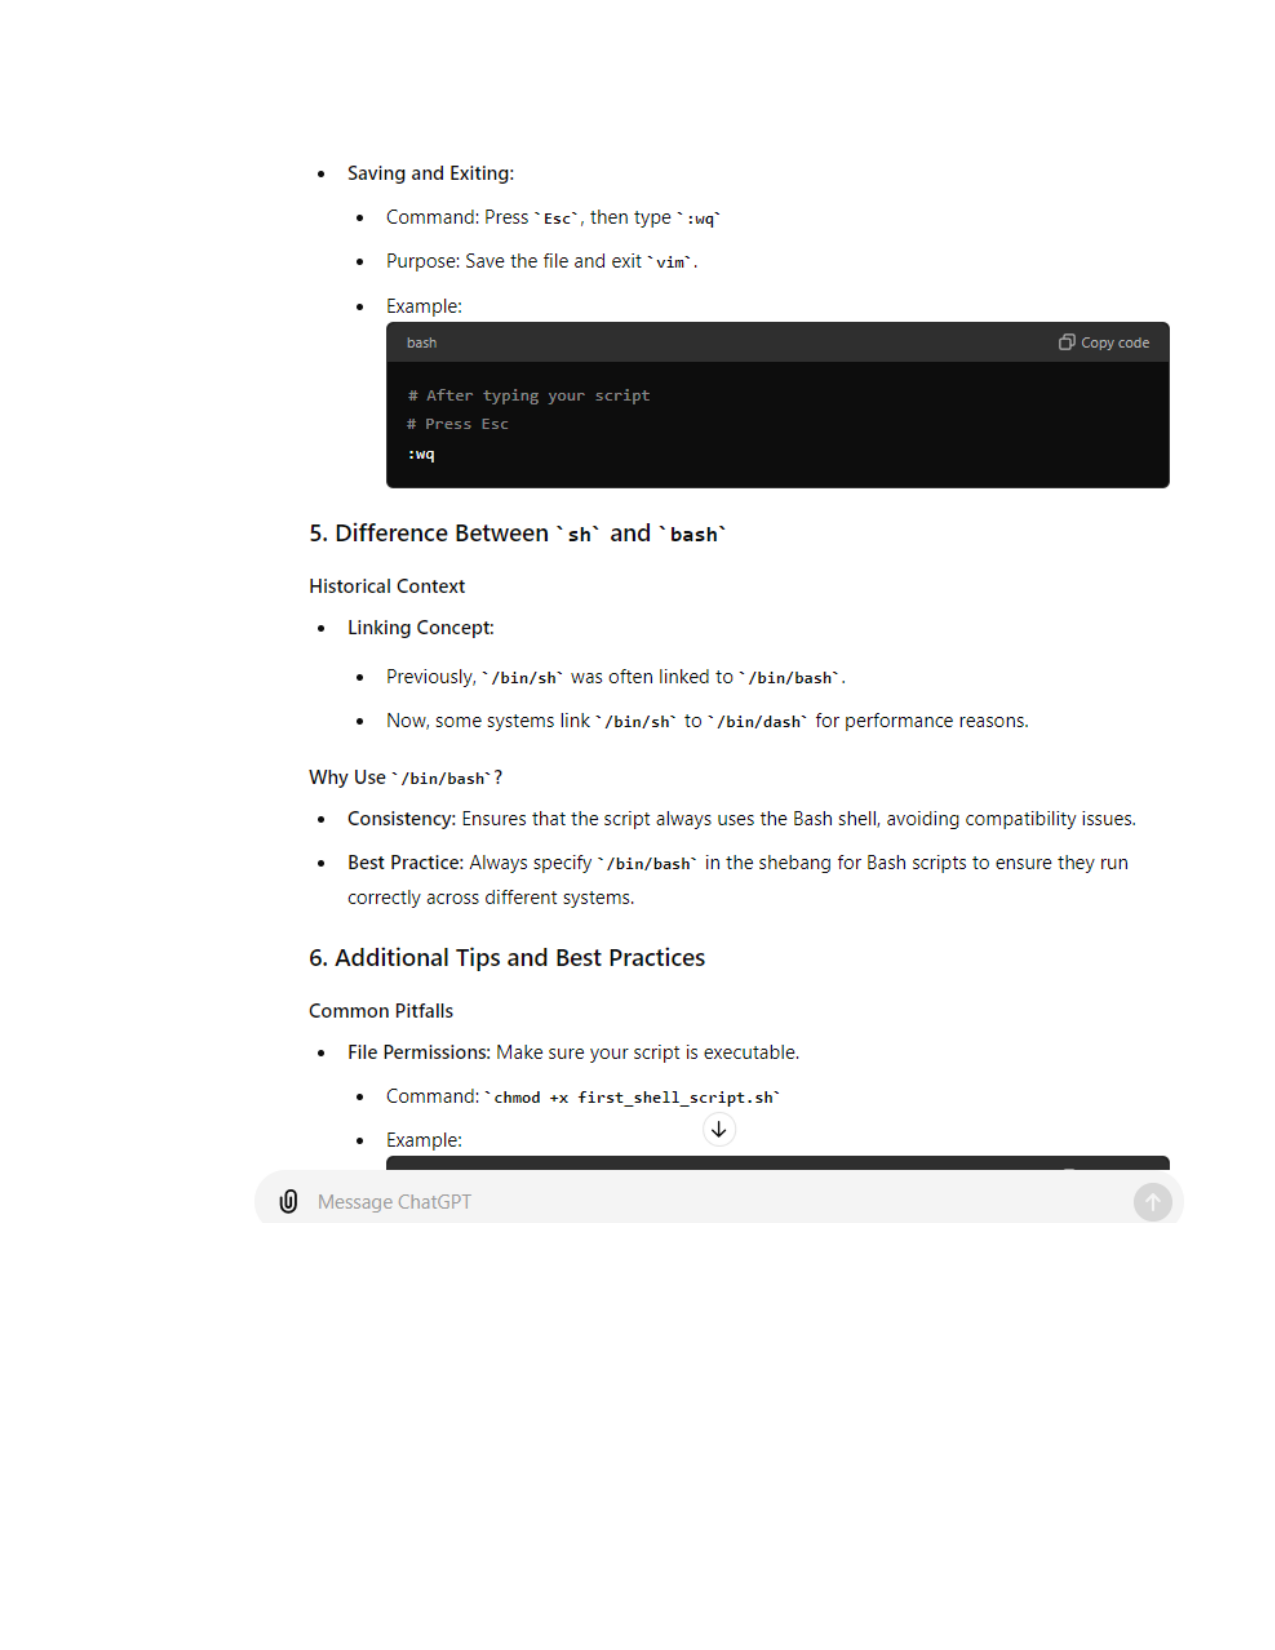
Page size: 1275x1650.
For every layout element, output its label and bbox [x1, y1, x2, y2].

picture [225, 150, 1200, 1223]
